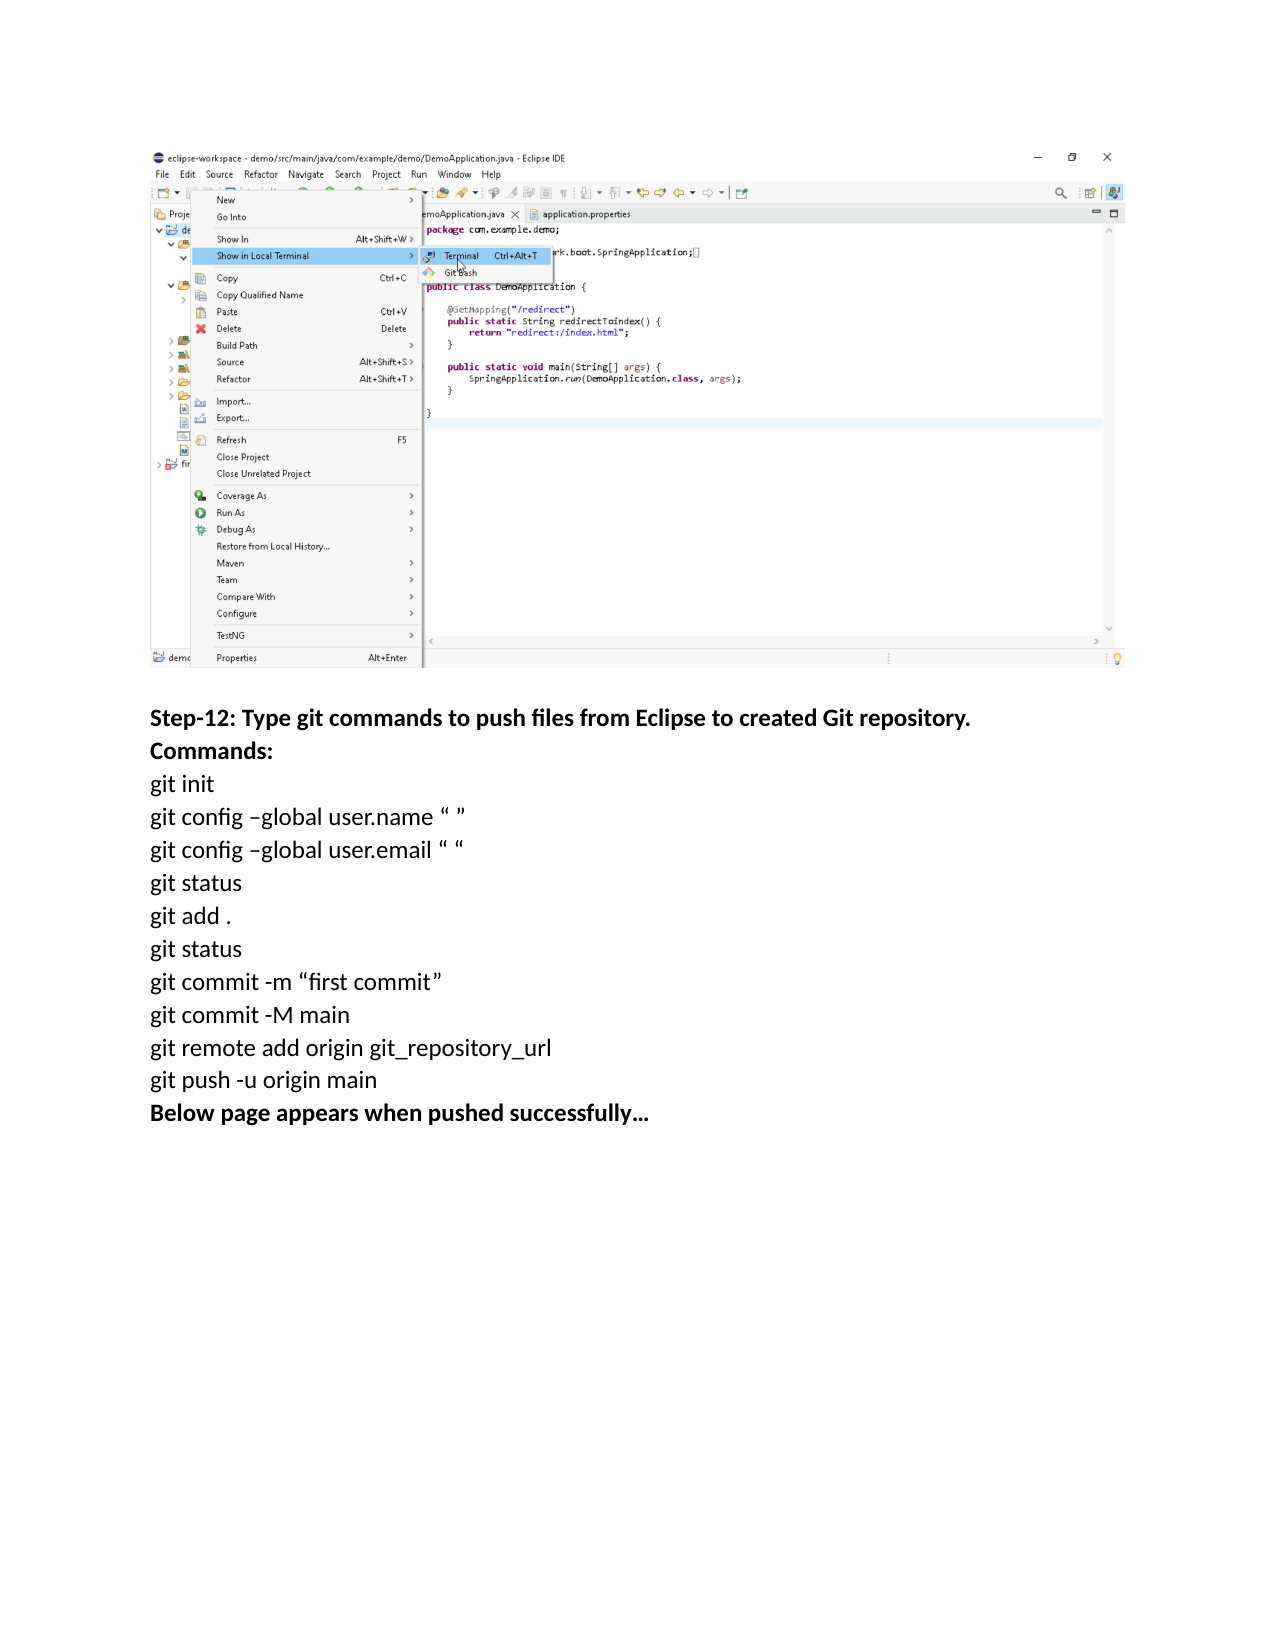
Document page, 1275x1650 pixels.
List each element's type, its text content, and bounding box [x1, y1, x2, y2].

text git commit -m “first commit” [150, 966, 1125, 996]
text git config –global user.name “ ” [150, 801, 1125, 832]
text git config –global user.email “ “ [150, 834, 1125, 865]
text Step-12: Type git commands to push files from Eclipse to created Git repository. [150, 702, 1125, 733]
text git add . [150, 900, 1125, 931]
text git remote add origin git_repository_url [150, 1032, 1125, 1062]
text git status [150, 867, 1125, 898]
text Commands: [150, 735, 1125, 766]
text git push -u origin main [150, 1064, 1125, 1095]
text git init [150, 768, 1125, 799]
picture [150, 150, 1125, 668]
text Below page appears when pushed successfully… [150, 1097, 1125, 1128]
text git status [150, 933, 1125, 963]
text git commit -M main [150, 999, 1125, 1029]
